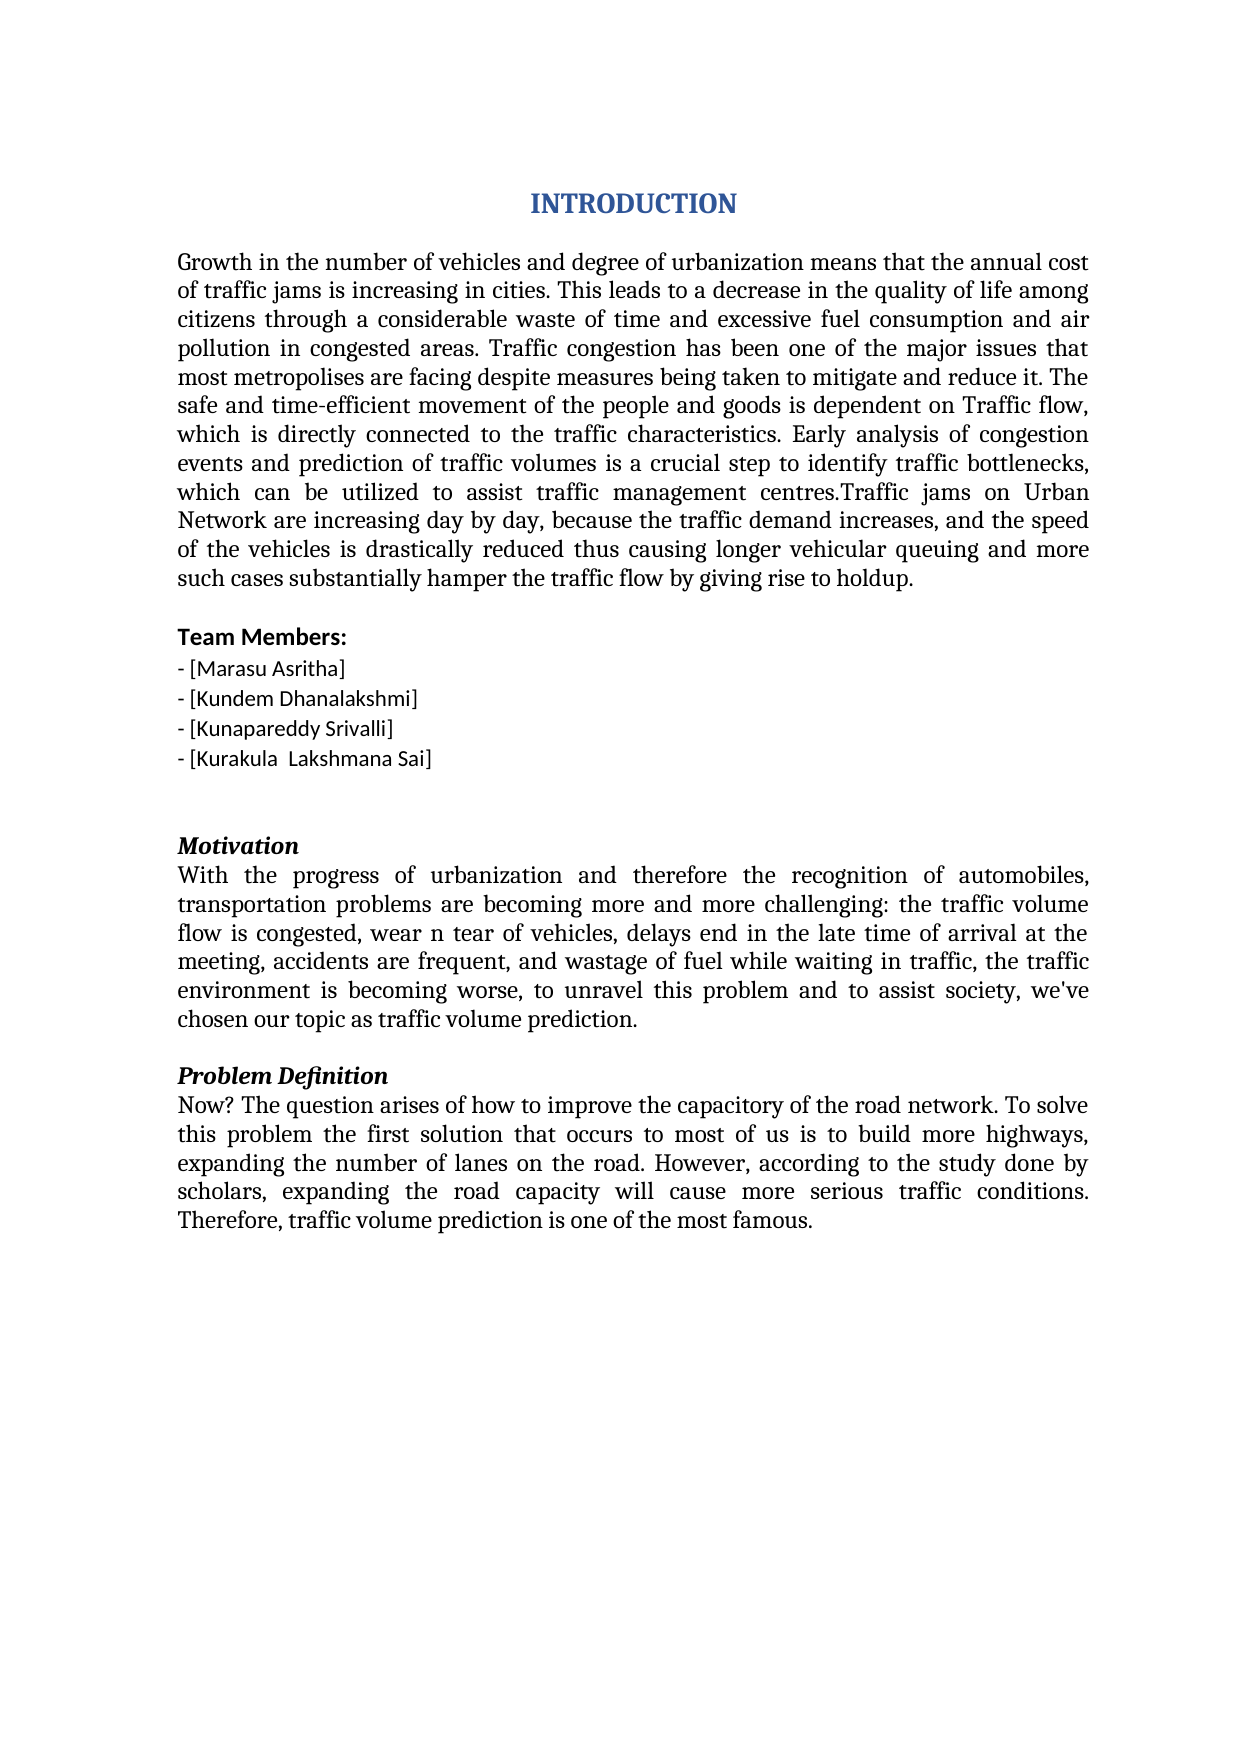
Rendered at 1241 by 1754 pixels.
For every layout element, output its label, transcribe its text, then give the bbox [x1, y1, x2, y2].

subtitle INTRODUCTION [177, 187, 1090, 221]
text Team Members: - [Marasu Asritha] - [Kundem Dhanalakshmi] - [Kunapareddy Srivalli] - [Kurakula Lakshmana Sai] [177, 621, 1090, 772]
text Problem Definition [177, 1062, 1090, 1091]
text Growth in the number of vehicles and degree of urbanization means that the annual cost of traffic jams is increasing in cities. This leads to a decrease in the quality of life among citizens through a considerable waste of time and excessive fuel consumption and air pollution in congested areas. Traffic congestion has been one of the major issues that most metropolises are facing despite measures being taken to mitigate and reduce it. The safe and time-efficient movement of the people and goods is dependent on Traffic flow, which is directly connected to the traffic characteristics. Early analysis of congestion events and prediction of traffic volumes is a crucial step to identify traffic bottlenecks, which can be utilized to assist traffic management centres.Traffic jams on Urban Network are increasing day by day, because the traffic demand increases, and the speed of the vehicles is drastically reduced thus causing longer vehicular queuing and more such cases substantially hamper the traffic flow by giving rise to holdup. [177, 247, 1090, 592]
list Motivation [177, 832, 1090, 861]
text With the progress of urbanization and therefore the recognition of automobiles, transportation problems are becoming more and more challenging: the traffic volume flow is congested, wear n tear of vehicles, delays end in the late time of arrival at the meeting, accidents are frequent, and wastage of fuel while waiting in traffic, the traffic environment is becoming worse, to unravel this problem and to assist society, we've chosen our topic as traffic volume prediction. [177, 861, 1090, 1033]
text Now? The question arises of how to improve the capacitory of the road network. To solve this problem the first solution that occurs to most of us is to build more highways, expanding the number of lanes on the road. However, according to the study done by scholars, expanding the road capacity will cause more serious traffic conditions. Therefore, traffic volume prediction is one of the most famous. [177, 1091, 1090, 1235]
